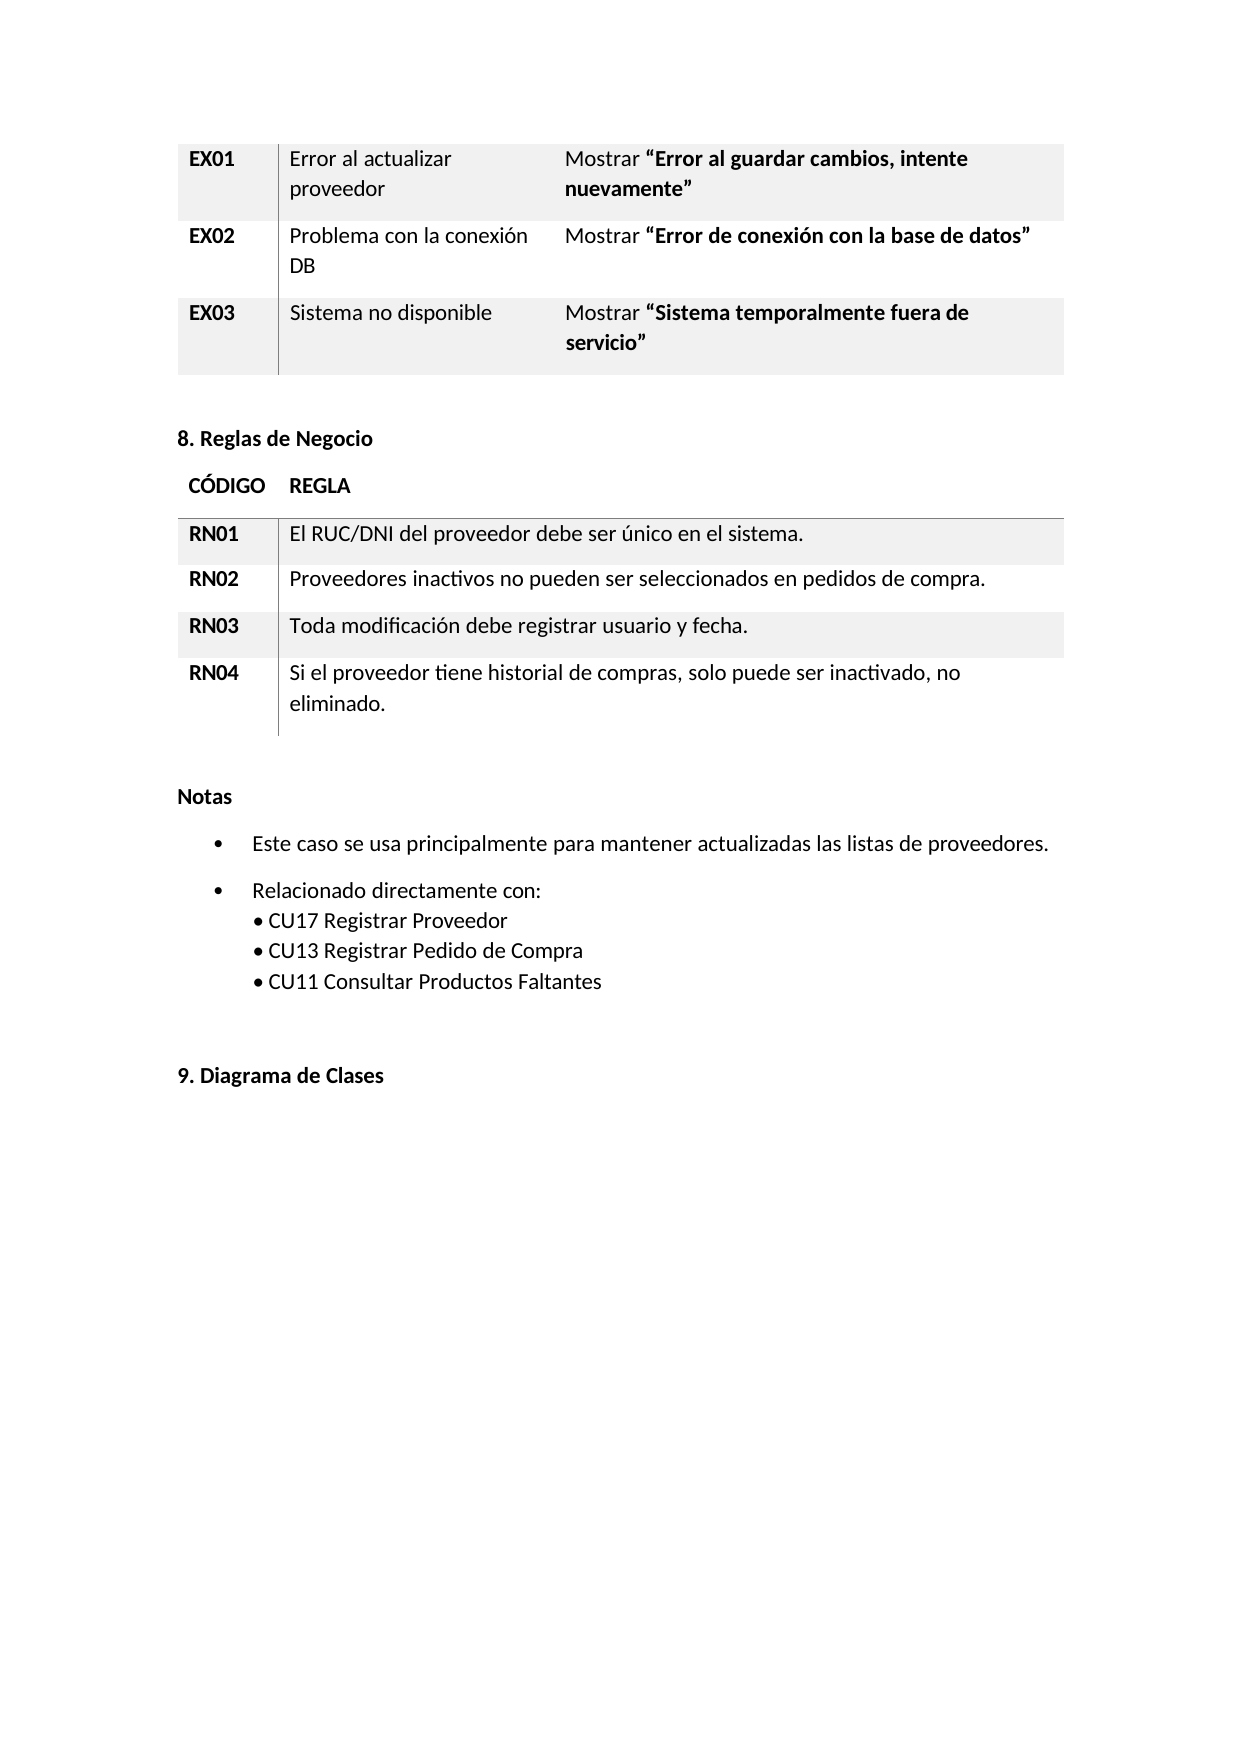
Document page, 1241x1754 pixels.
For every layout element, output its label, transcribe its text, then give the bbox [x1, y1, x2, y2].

table_cell Toda modificación debe registrar usuario y fecha. [279, 612, 1064, 658]
table_header EX01 [178, 144, 278, 221]
list Este caso se usa principalmente para mantener actualizadas las listas de proveedores. [214, 829, 1090, 857]
list Diagrama de Clases [177, 1061, 1090, 1089]
table_cell Problema con la conexión Mostrar “Error de conexión con la base de datos” DB [279, 221, 1064, 298]
table_cell RN03 [178, 612, 278, 658]
table_cell Si el proveedor tiene historial de compras, solo puede ser inactivado, no eliminado. [279, 659, 1064, 736]
list CU11 Consultar Productos Faltantes [252, 967, 1090, 995]
list Relacionado directamente con: [214, 876, 1090, 904]
table_header RN01 [178, 519, 278, 565]
table_cell RN04 [178, 659, 278, 736]
list CU17 Registrar Proveedor [252, 906, 1090, 934]
table_header Error al actualizar Mostrar “Error al guardar cambios, intente proveedor nuevamente” [279, 144, 1064, 221]
table_cell RN02 [178, 565, 278, 612]
table_header El RUC/DNI del proveedor debe ser único en el sistema. [279, 519, 1064, 565]
list CU13 Registrar Pedido de Compra [252, 936, 1090, 964]
table_cell Sistema no disponible Mostrar “Sistema temporalmente fuera de servicio” [279, 298, 1064, 375]
list Reglas de Negocio CÓDIGO REGLA [177, 424, 373, 499]
table_cell EX02 [178, 221, 278, 298]
table_cell Proveedores inactivos no pueden ser seleccionados en pedidos de compra. [279, 565, 1064, 612]
table_cell EX03 [178, 298, 278, 375]
text Notas [177, 782, 1090, 810]
